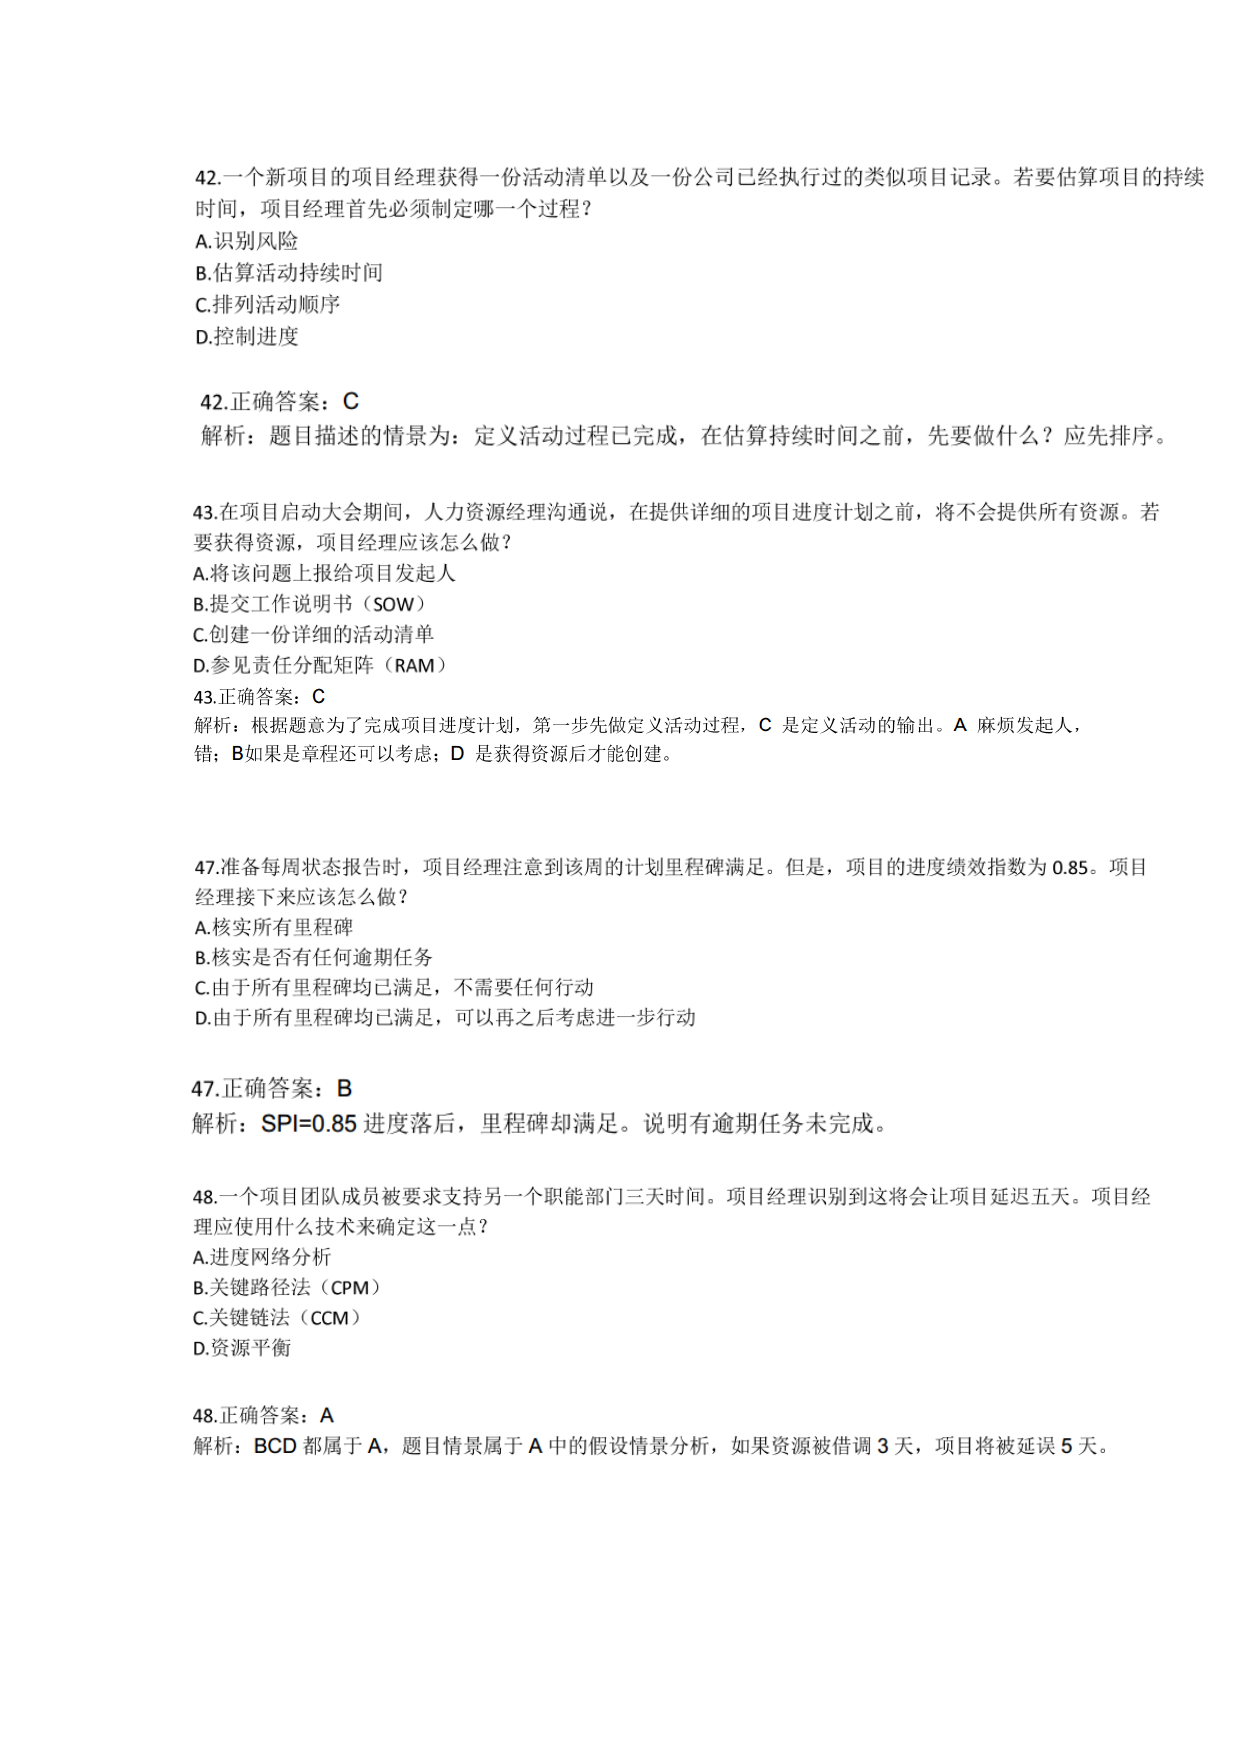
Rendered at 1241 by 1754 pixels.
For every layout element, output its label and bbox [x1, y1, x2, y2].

picture [187, 487, 1175, 679]
picture [187, 682, 1108, 776]
picture [187, 162, 1217, 362]
picture [187, 844, 1172, 1043]
picture [187, 1169, 1171, 1369]
picture [187, 389, 1193, 462]
picture [187, 1397, 1157, 1472]
picture [187, 1072, 951, 1150]
